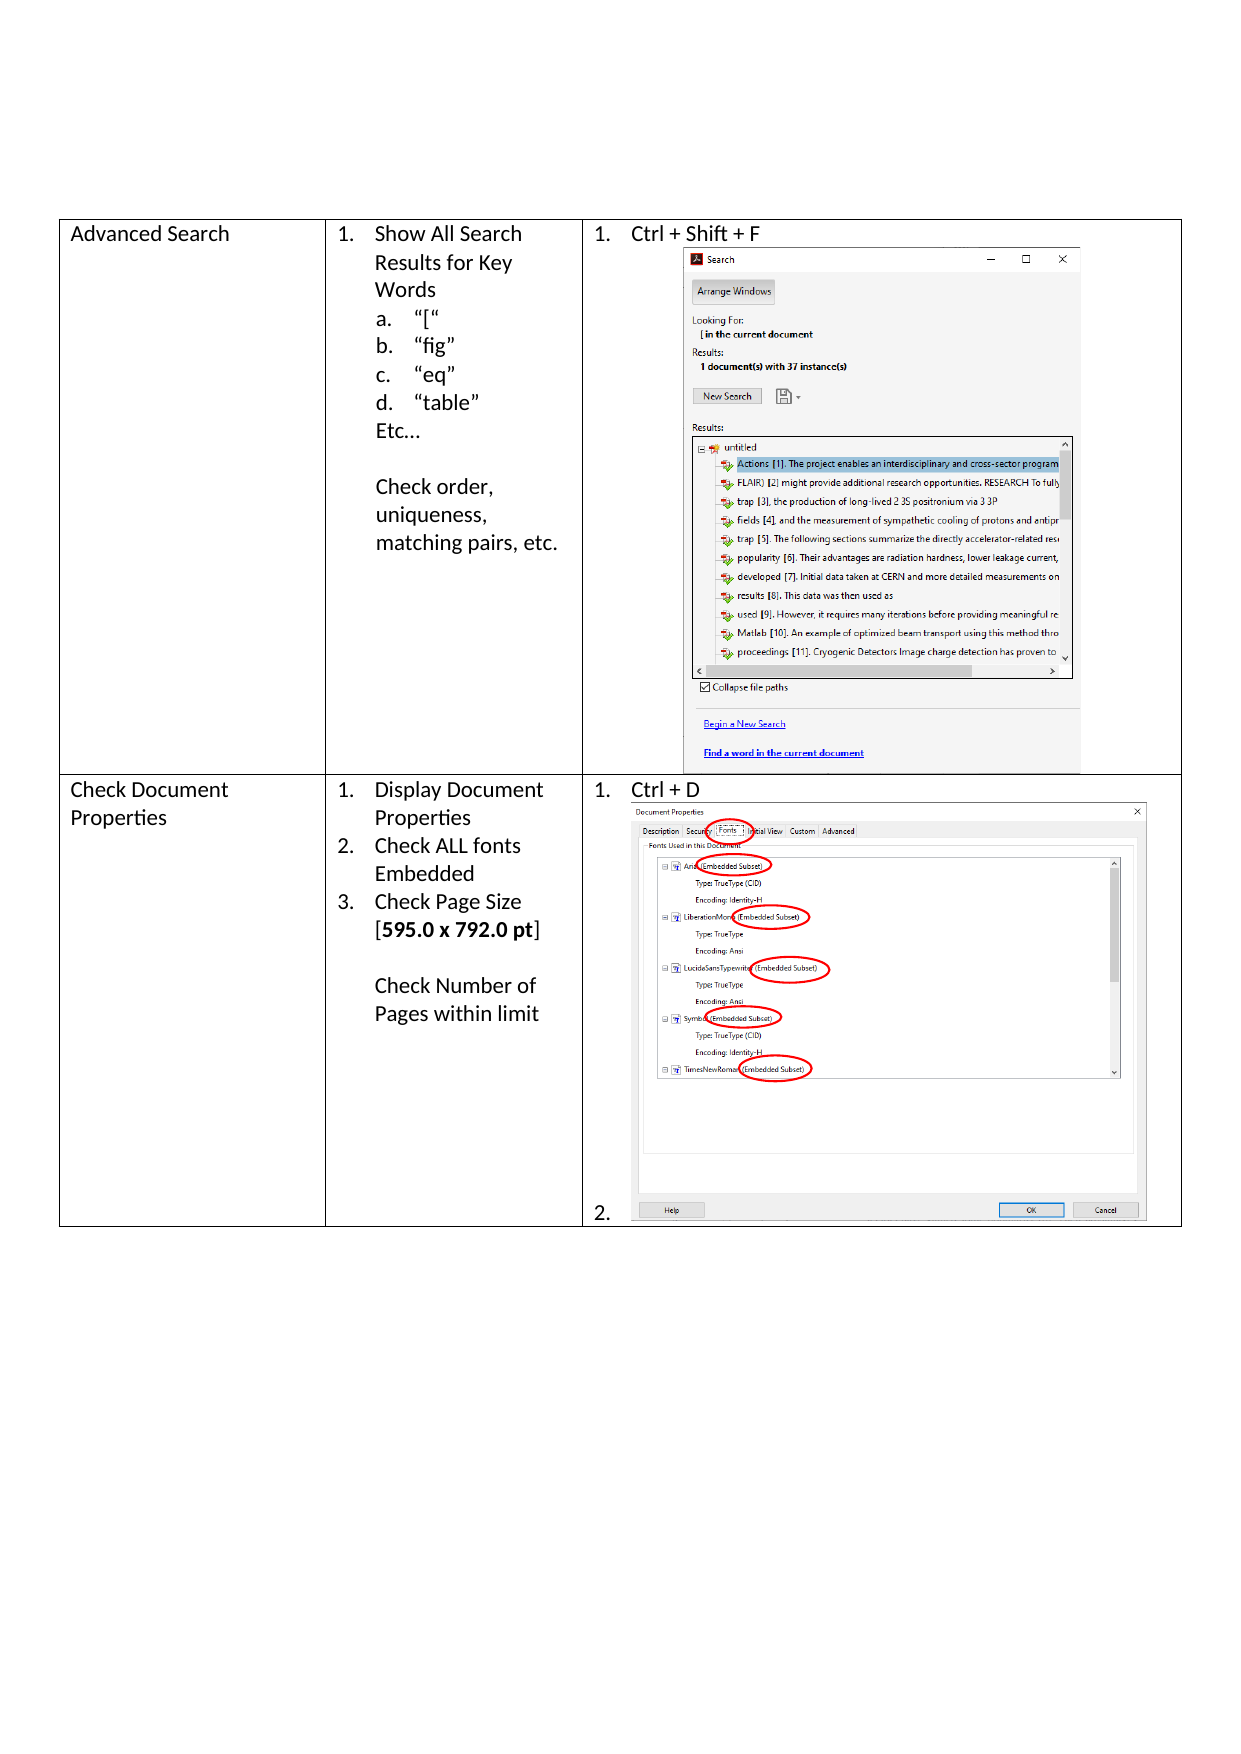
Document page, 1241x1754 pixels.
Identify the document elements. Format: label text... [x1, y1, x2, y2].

table_cell Display Document Properties Check ALL fonts Embedded Check Page Size [595.0 x 792.0 pt] Check Number of Pages within limit [326, 775, 582, 1226]
table_cell Ctrl + D [583, 775, 1181, 1226]
table_cell Check Document Properties [60, 775, 325, 1226]
table_header Ctrl + Shift + F [583, 220, 1181, 774]
picture [631, 802, 1147, 1221]
table_header Advanced Search [60, 220, 325, 774]
picture [683, 247, 1081, 774]
table_header Show All Search Results for Key Words “[“ “fig” “eq” “table” Etc… Check order, uniqueness, matching pairs, etc. [326, 220, 582, 774]
